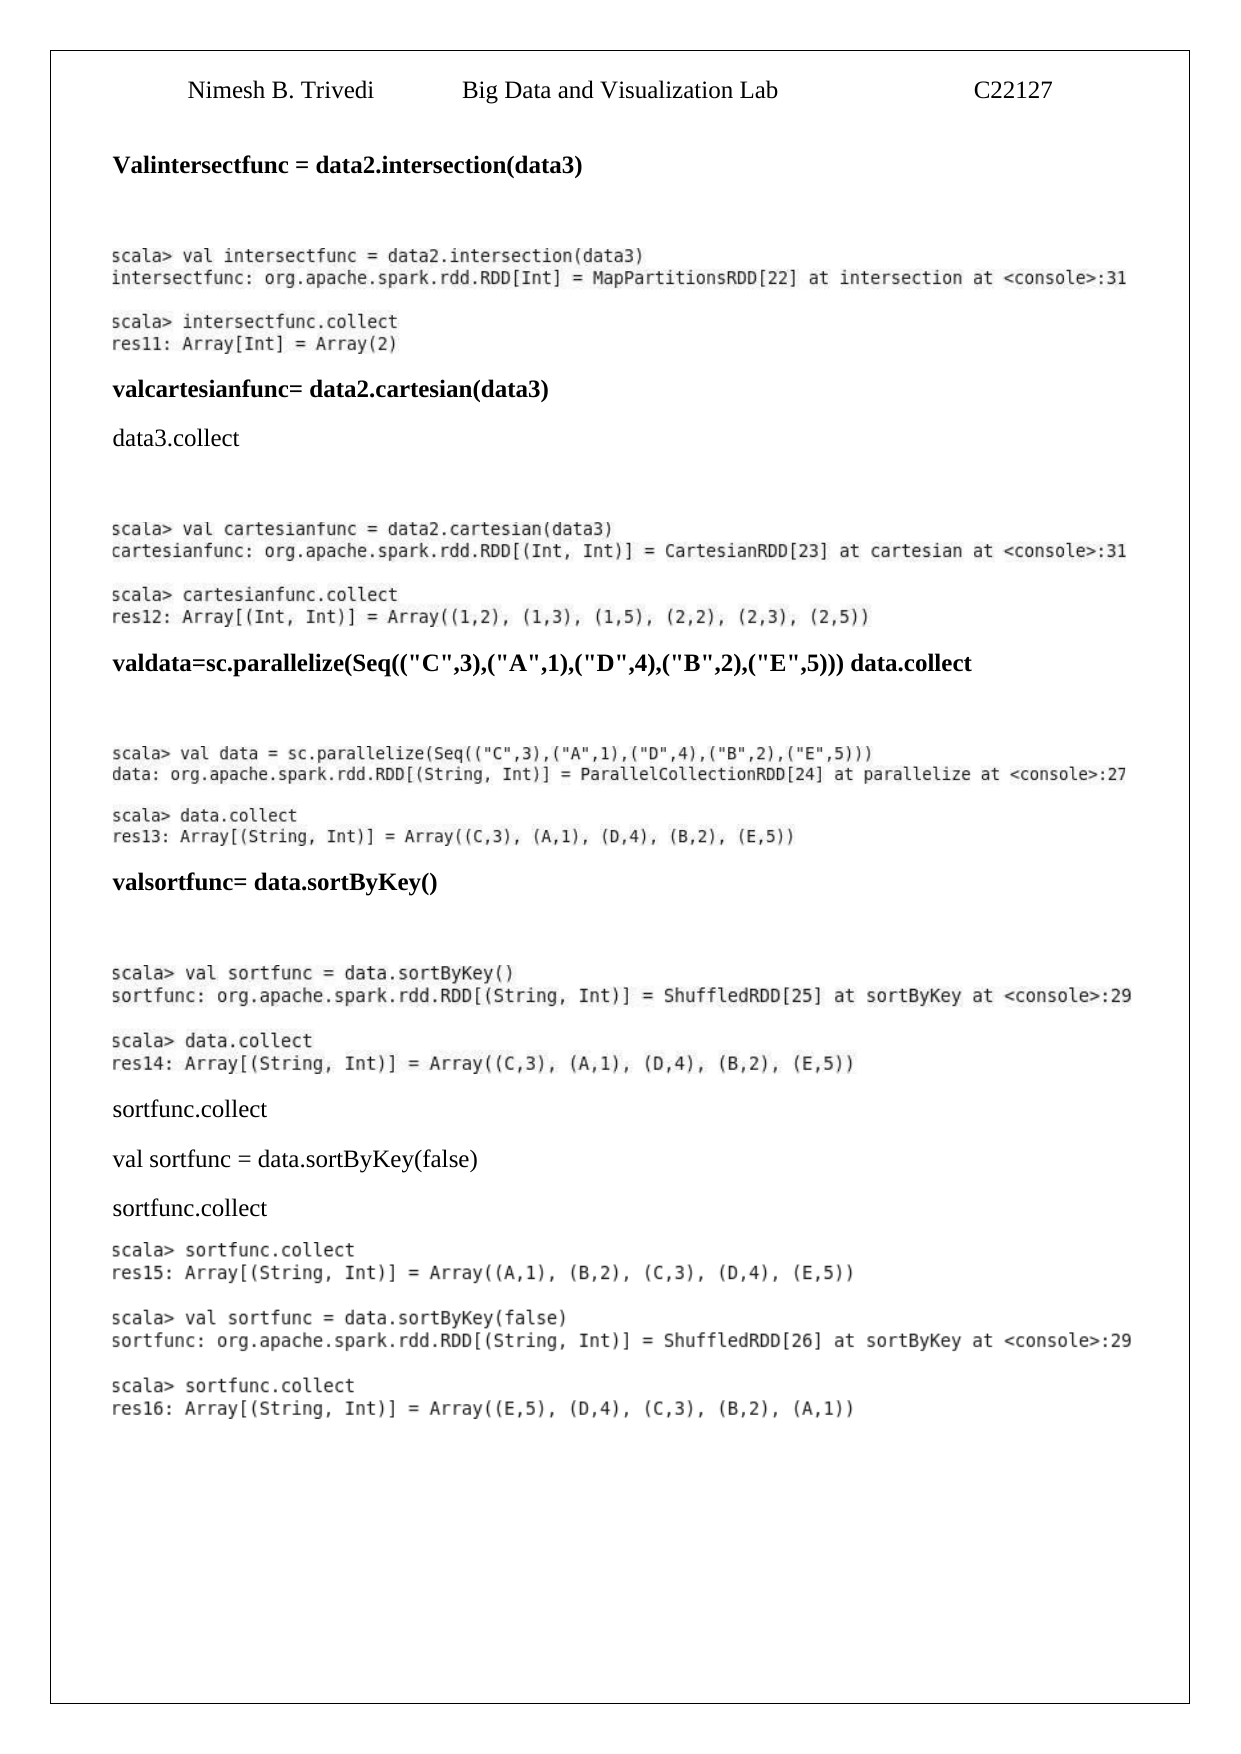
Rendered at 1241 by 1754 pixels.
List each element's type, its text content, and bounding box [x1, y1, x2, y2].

text valdata=sc.parallelize(Seq(("C",3),("A",1),("D",4),("B",2),("E",5))) data.collect [112, 648, 1128, 676]
picture [112, 1242, 1132, 1419]
picture [112, 248, 1127, 354]
picture [112, 522, 1127, 627]
text data3.collect [112, 423, 1128, 452]
picture [112, 746, 1126, 846]
text valsortfunc= data.sortByKey() [112, 867, 1128, 895]
picture [112, 965, 1132, 1074]
text val sortfunc = data.sortByKey(false) [112, 1144, 1128, 1173]
text Valintersectfunc = data2.intersection(data3) [112, 150, 1128, 179]
text sortfunc.collect [112, 1094, 1128, 1123]
text sortfunc.collect [112, 1193, 1128, 1222]
text valcartesianfunc= data2.cartesian(data3) [112, 374, 1128, 403]
